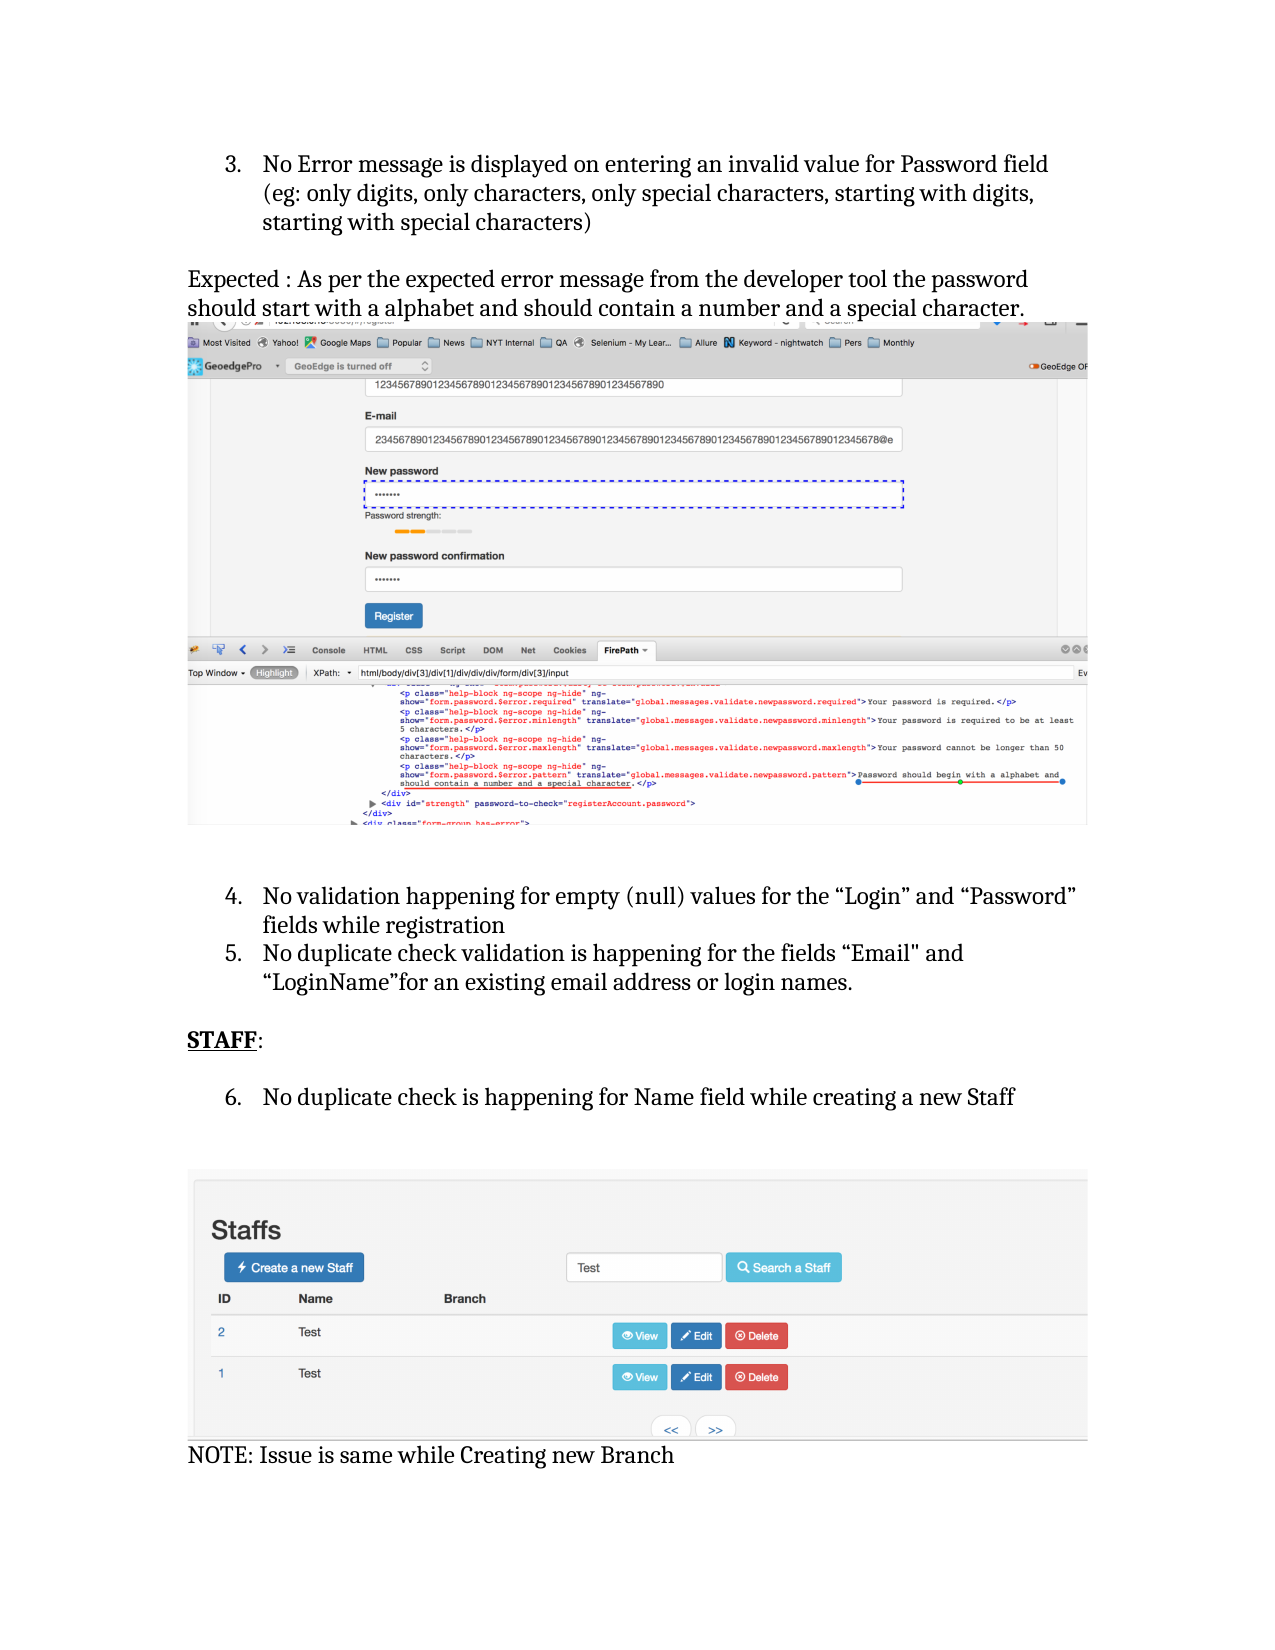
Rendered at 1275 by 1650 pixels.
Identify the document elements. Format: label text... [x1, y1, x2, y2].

text Expected : As per the expected error message from the developer tool the password should start with a alphabet and should contain a number and a special character. [187, 265, 1087, 322]
list No duplicate check validation is happening for the fields “Email" and “LoginName”for an existing email address or login names. [225, 939, 1087, 997]
picture [187, 322, 1088, 825]
list No validation happening for empty (null) values for the “Login” and “Password” fields while registration [225, 882, 1087, 939]
text NOTE: Issue is same while Creating new Branch [187, 1441, 1087, 1469]
picture [187, 1169, 1088, 1441]
text STAFF: [187, 1026, 1087, 1054]
list No Error message is displayed on entering an invalid value for Password field (eg: only digits, only characters, only special characters, starting with digits, starting with special characters) [225, 150, 1087, 236]
list No duplicate check is happening for Name field while creating a new Staff [225, 1083, 1087, 1112]
